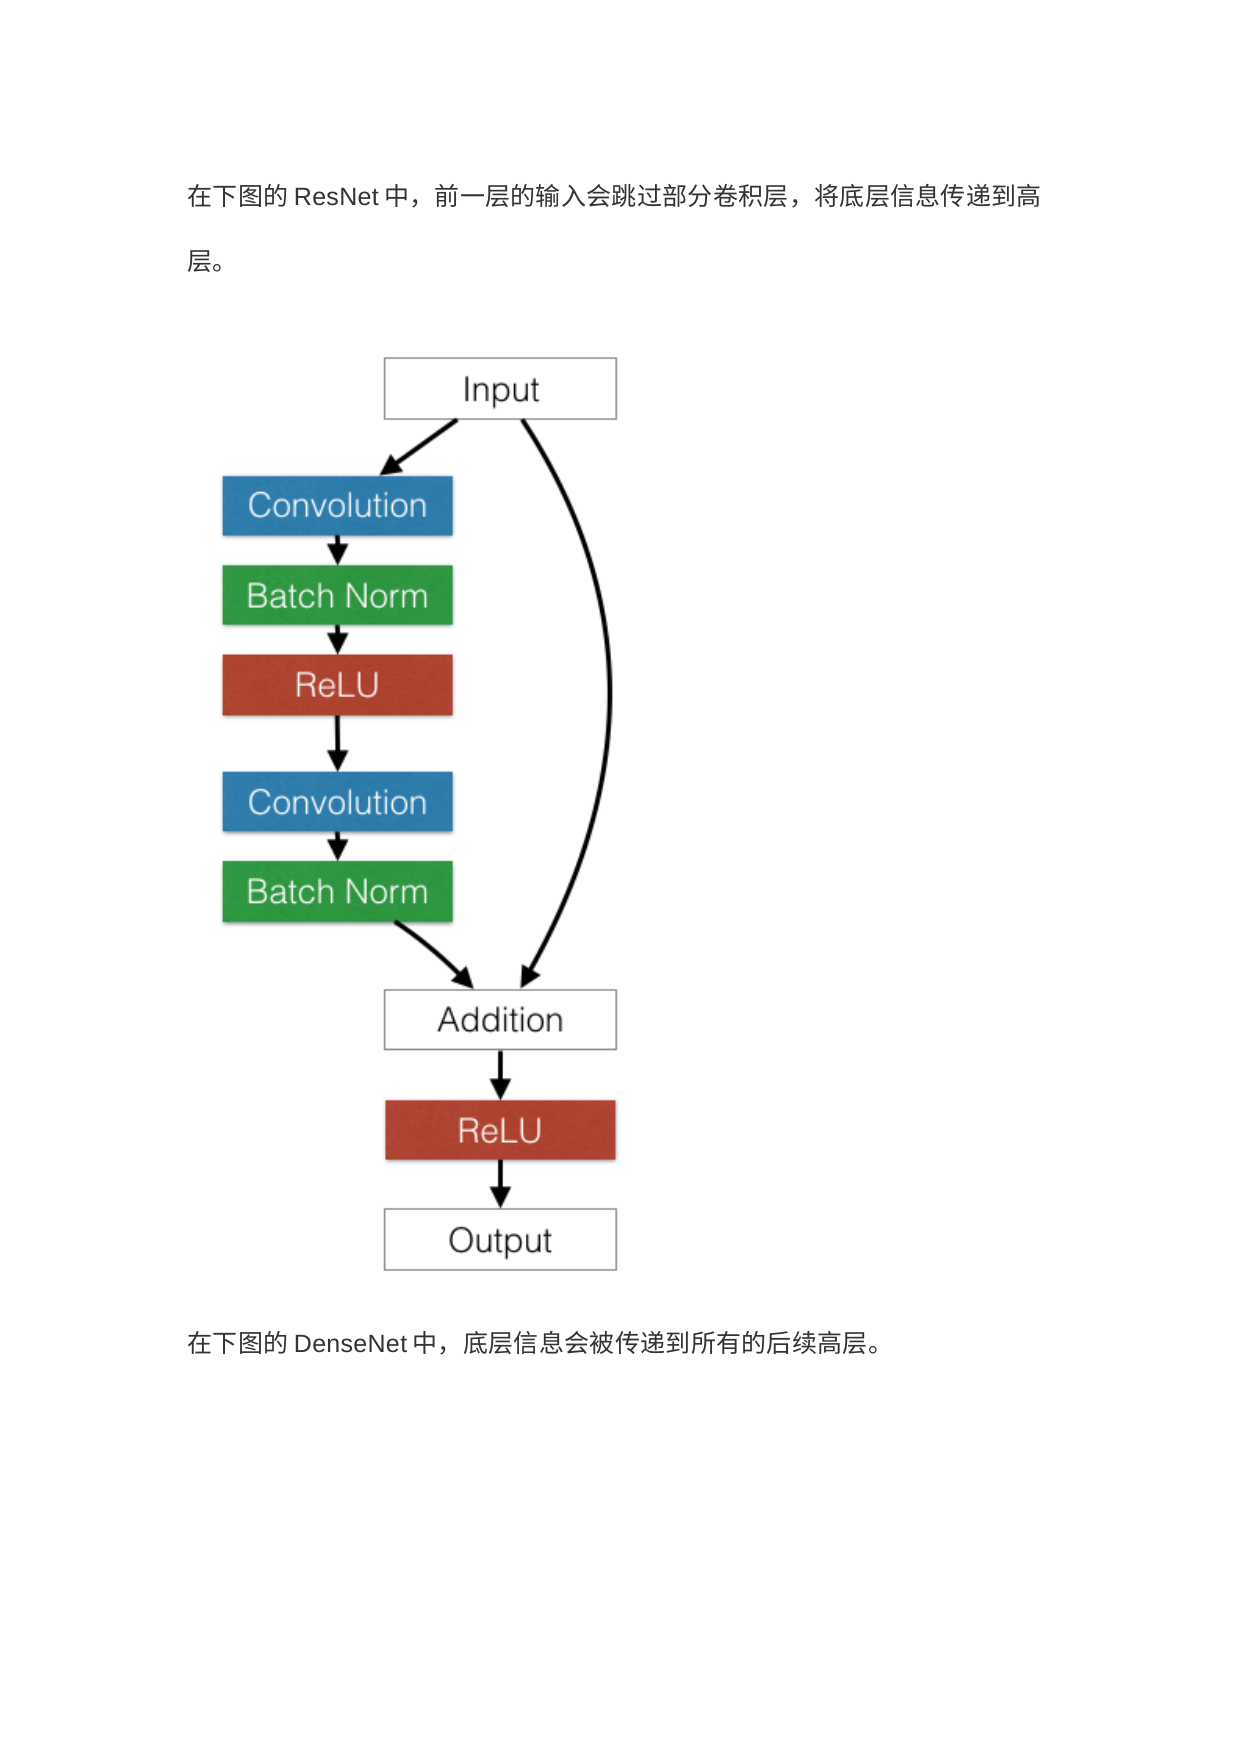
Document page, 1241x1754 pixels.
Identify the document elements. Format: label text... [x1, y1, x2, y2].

picture [187, 320, 683, 1282]
text 在下图的DenseNet中，底层信息会被传递到所有的后续高层。 [187, 1309, 1053, 1374]
text 在下图的ResNet中，前一层的输入会跳过部分卷积层，将底层信息传递到高层。 [187, 162, 1053, 292]
